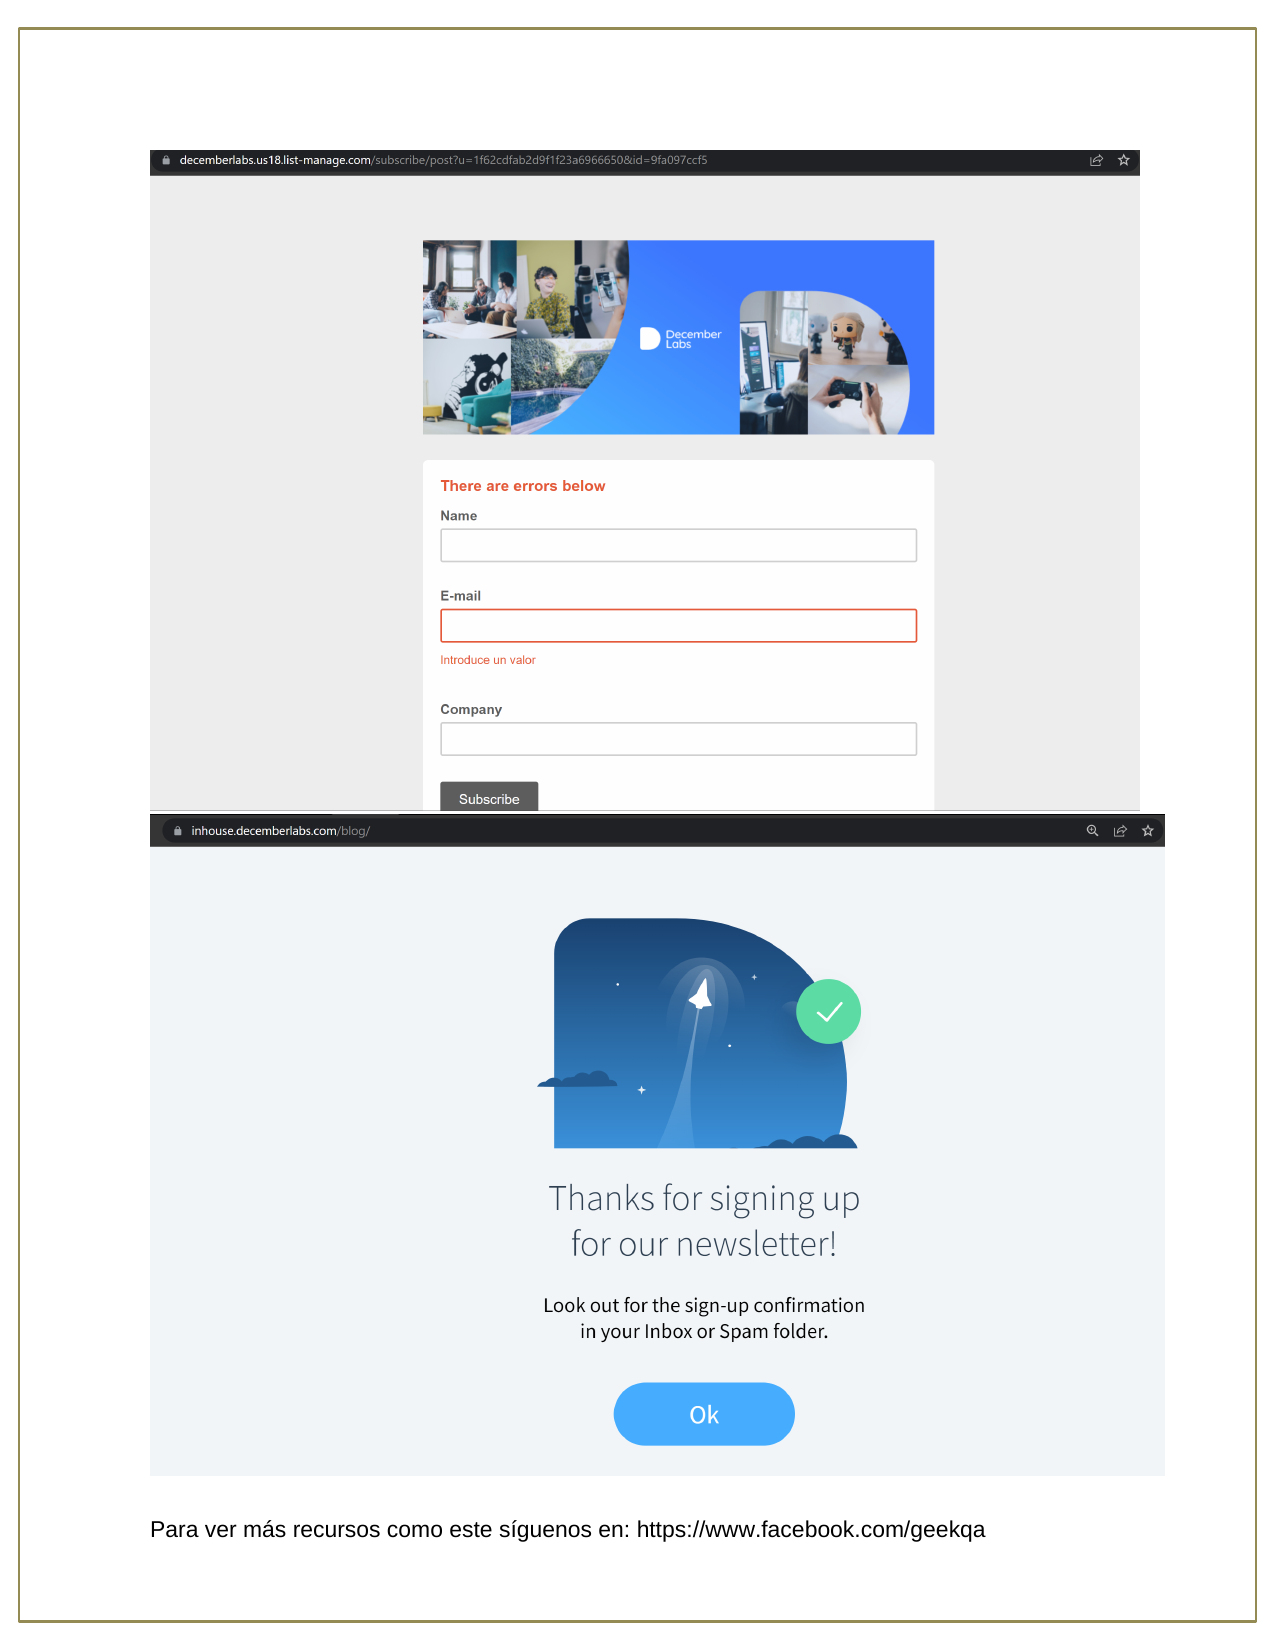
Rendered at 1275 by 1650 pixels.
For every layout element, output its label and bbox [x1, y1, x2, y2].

picture [150, 150, 1140, 811]
picture [150, 814, 1165, 1476]
